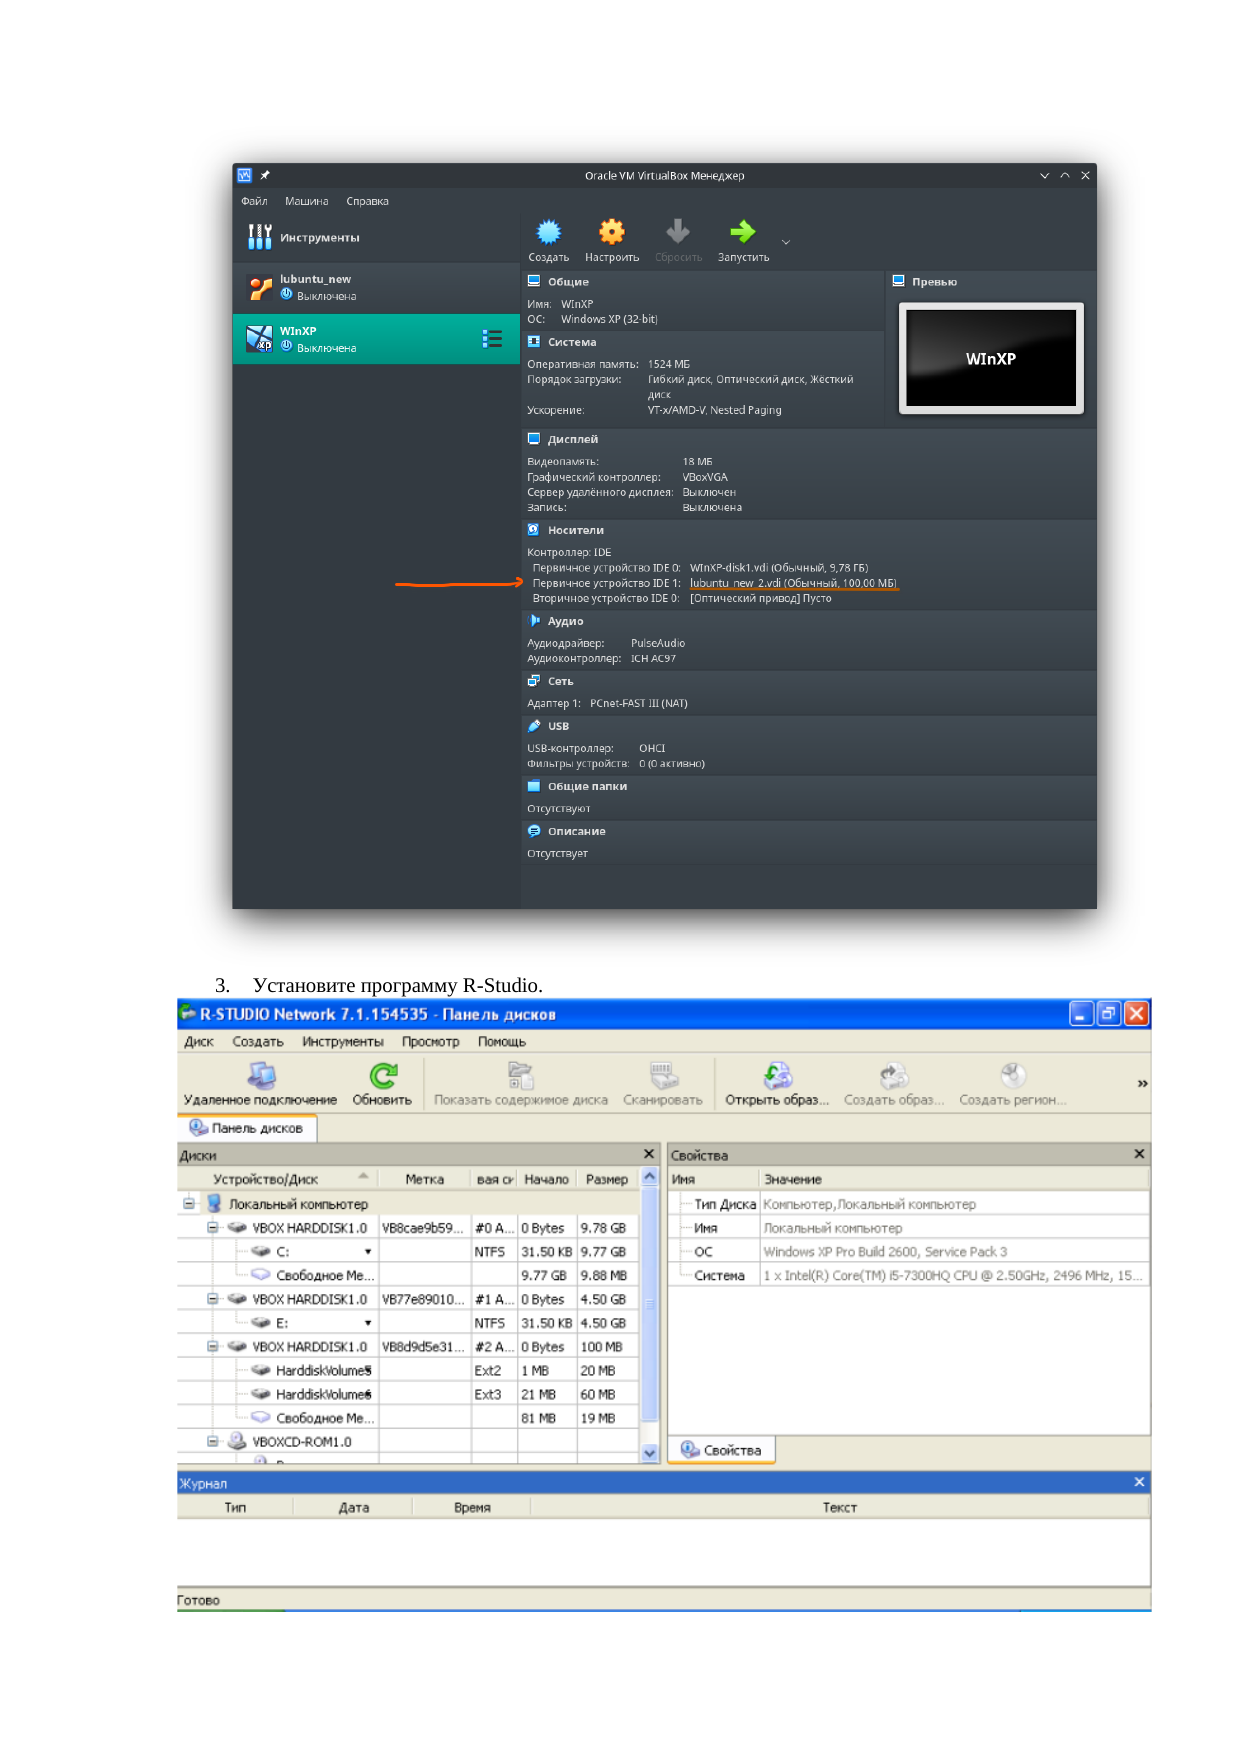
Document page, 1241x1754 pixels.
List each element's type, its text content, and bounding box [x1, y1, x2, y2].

picture [177, 997, 1152, 1612]
list Установите программу R-Studio. [215, 974, 1152, 997]
picture [177, 118, 1152, 974]
